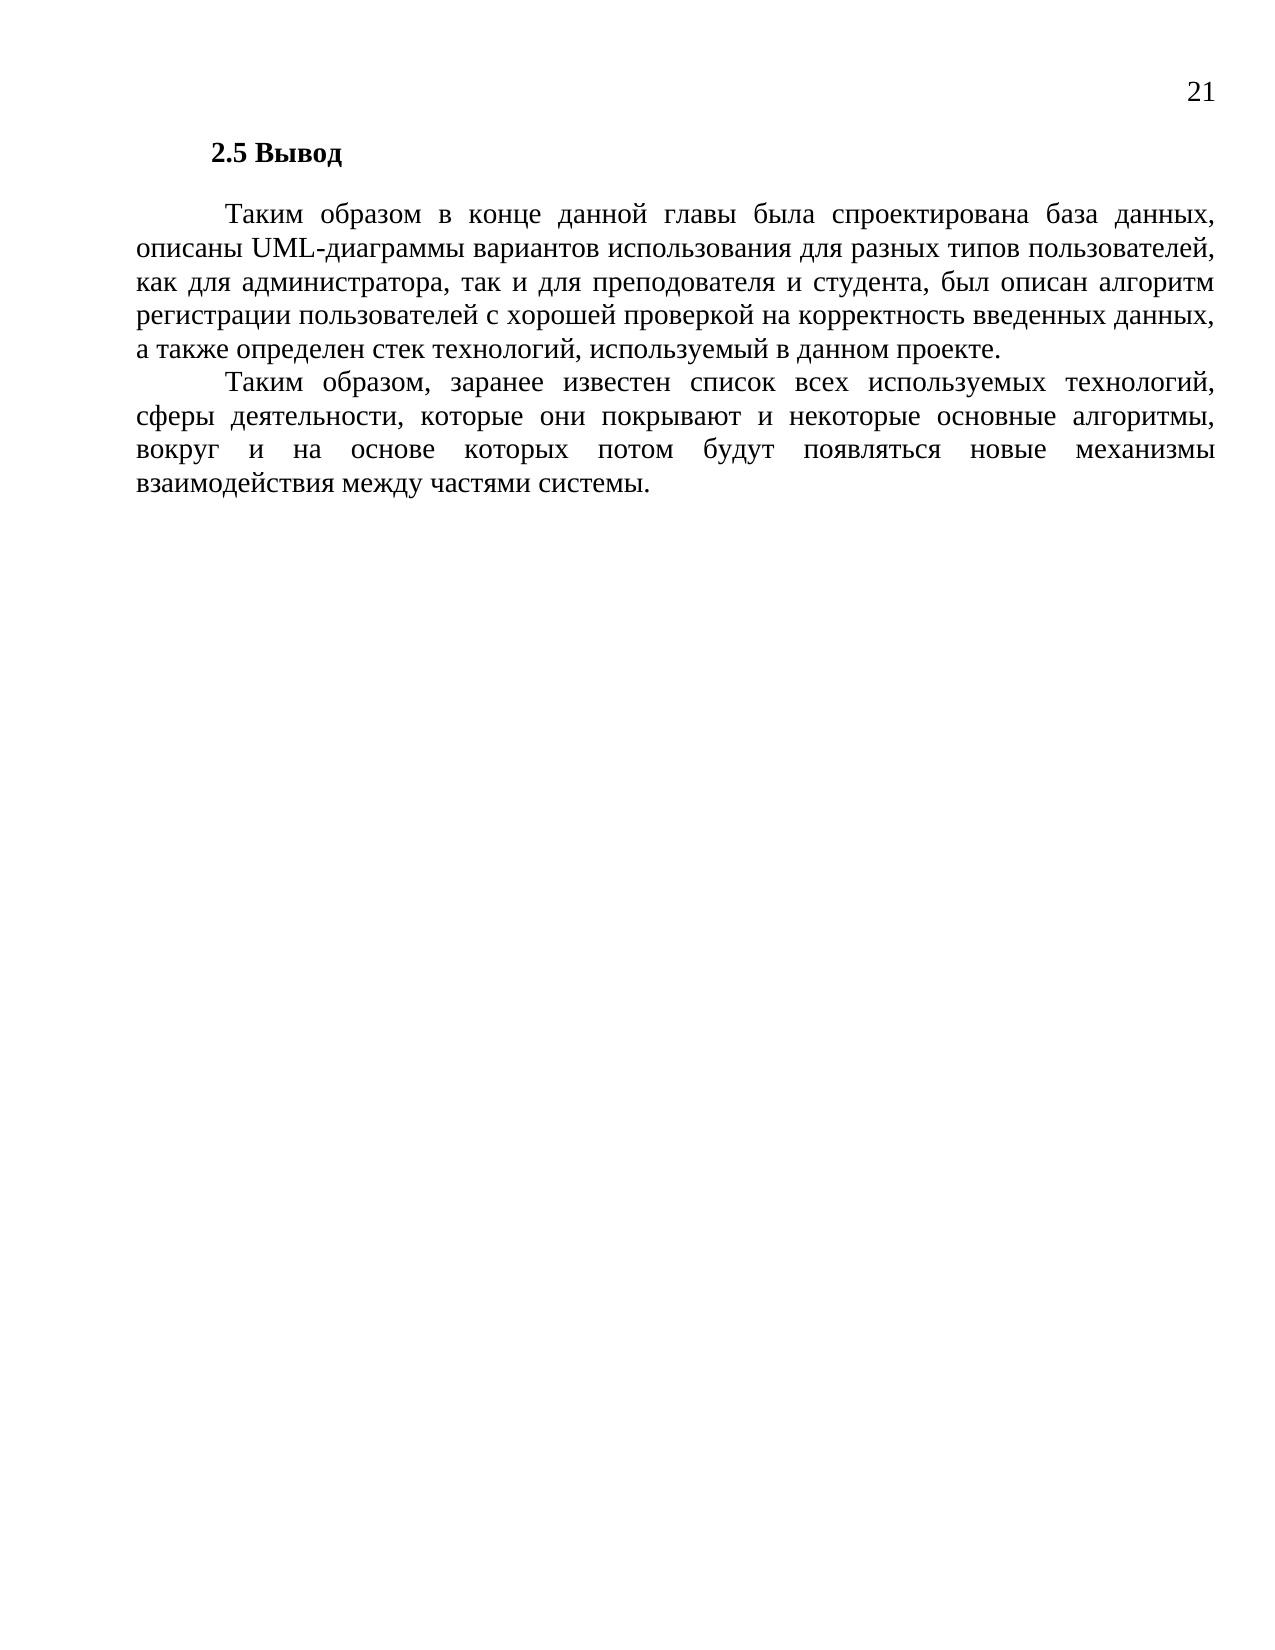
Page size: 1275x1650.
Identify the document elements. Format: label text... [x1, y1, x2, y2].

text Таким образом, заранее известен список всех используемых технологий, сферы деятельности, которые они покрывают и некоторые основные алгоритмы, вокруг и на основе которых потом будут появляться новые механизмы взаимодействия между частями системы. [136, 364, 1216, 498]
text Таким образом в конце данной главы была спроектирована база данных, описаны UML-диаграммы вариантов использования для разных типов пользователей, как для администратора, так и для преподователя и студента, был описан алгоритм регистрации пользователей с хорошей проверкой на корректность введенных данных, а также определен стек технологий, используемый в данном проекте. [136, 197, 1216, 364]
subtitle 2.5 Вывод [136, 135, 1216, 169]
